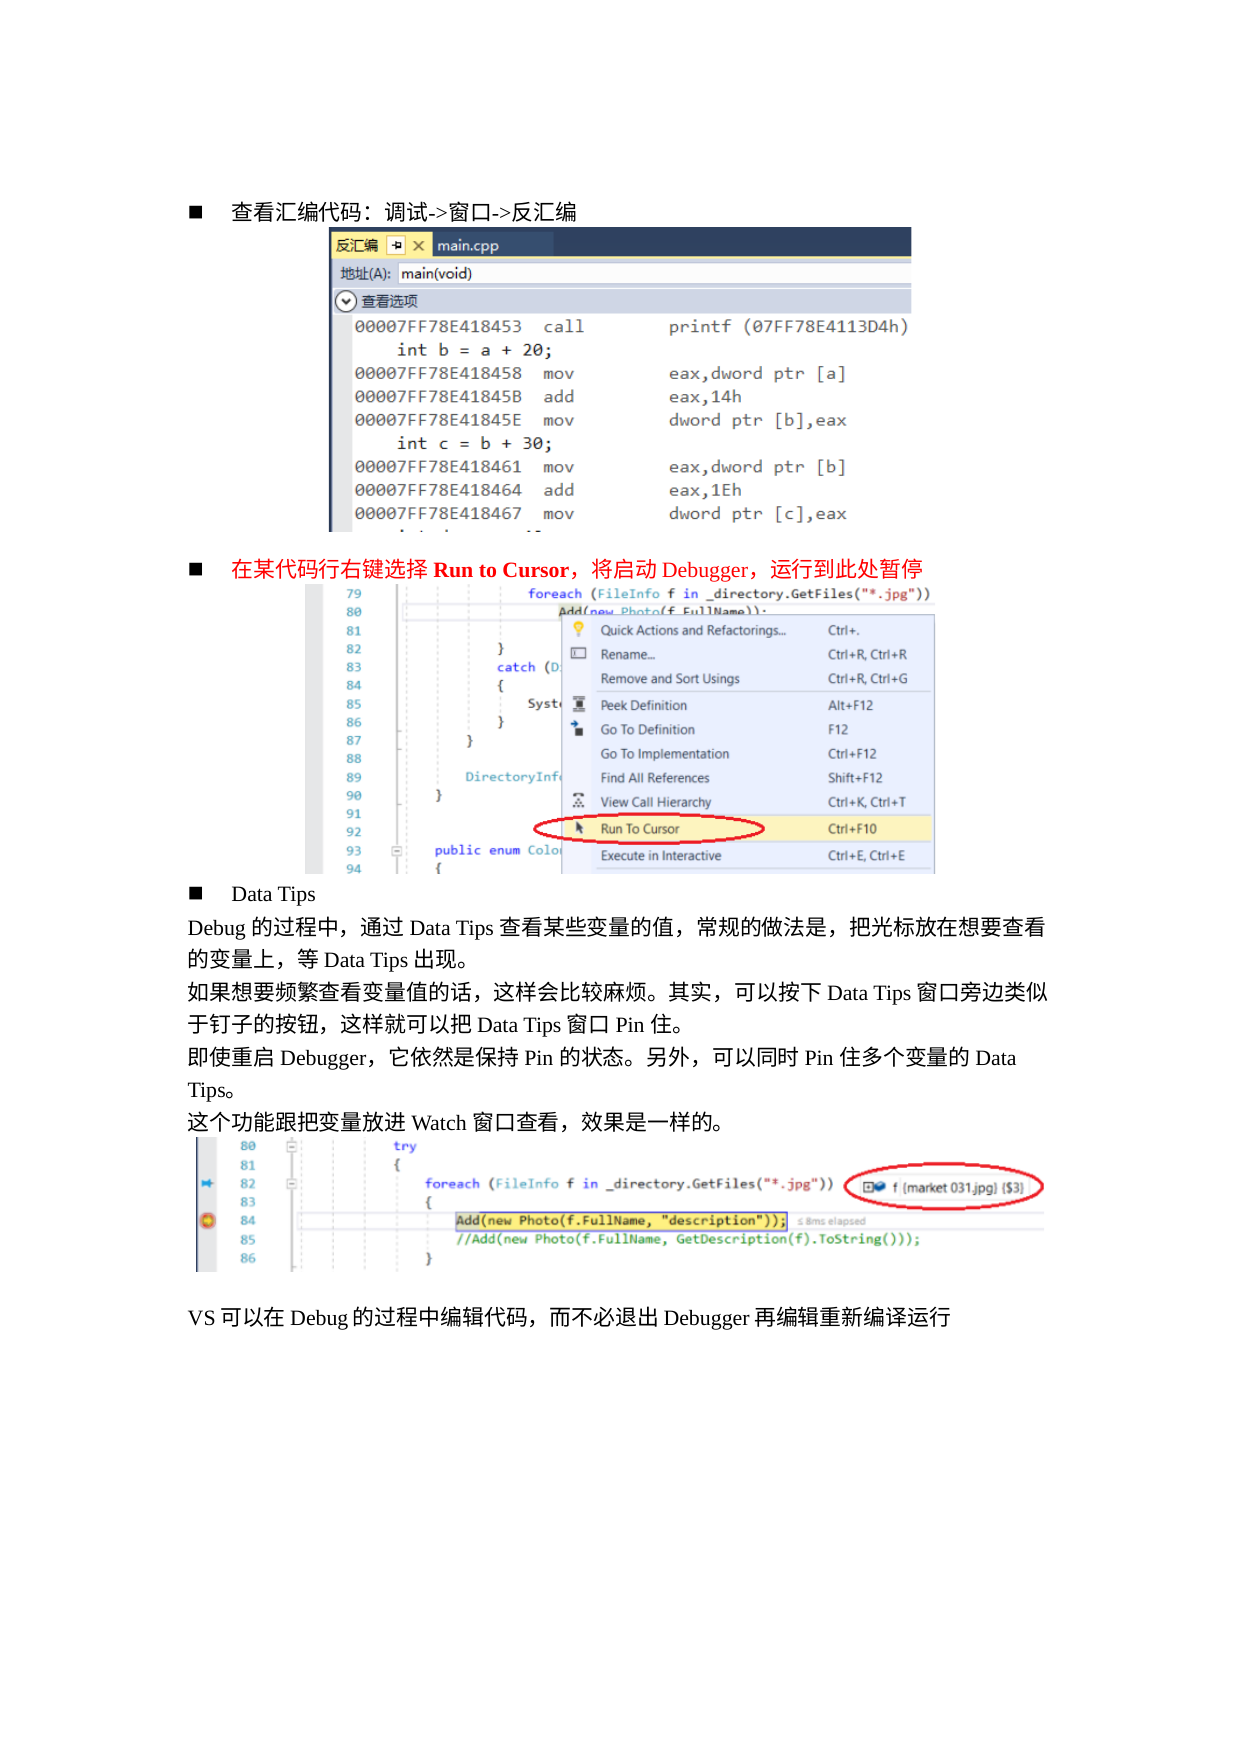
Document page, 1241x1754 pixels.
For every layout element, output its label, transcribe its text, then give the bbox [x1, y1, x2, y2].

text VS可以在Debug的过程中编辑代码，而不必退出Debugger再编辑重新编译运行 [187, 1299, 1053, 1332]
text Debug 的过程中，通过 Data Tips 查看某些变量的值，常规的做法是，把光标放在想要查看的变量上，等 Data Tips 出现。 [187, 909, 1053, 974]
picture [305, 584, 936, 874]
text 如果想要频繁查看变量值的话，这样会比较麻烦。其实，可以按下 Data Tips 窗口旁边类似于钉子的按钮，这样就可以把 Data Tips 窗口 Pin 住。 [187, 974, 1053, 1039]
list Data Tips [187, 877, 1053, 909]
text 这个功能跟把变量放进 Watch 窗口查看，效果是一样的。 [187, 1104, 1053, 1137]
list 在某代码行右键选择 Run to Cursor，将启动 Debugger，运行到此处暂停 [187, 552, 1053, 584]
picture [328, 227, 912, 532]
text 即使重启 Debugger，它依然是保持 Pin 的状态。另外，可以同时 Pin 住多个变量的 Data Tips。 [187, 1039, 1053, 1104]
picture [196, 1137, 1045, 1272]
list 查看汇编代码：调试->窗口->反汇编 [187, 194, 1053, 227]
